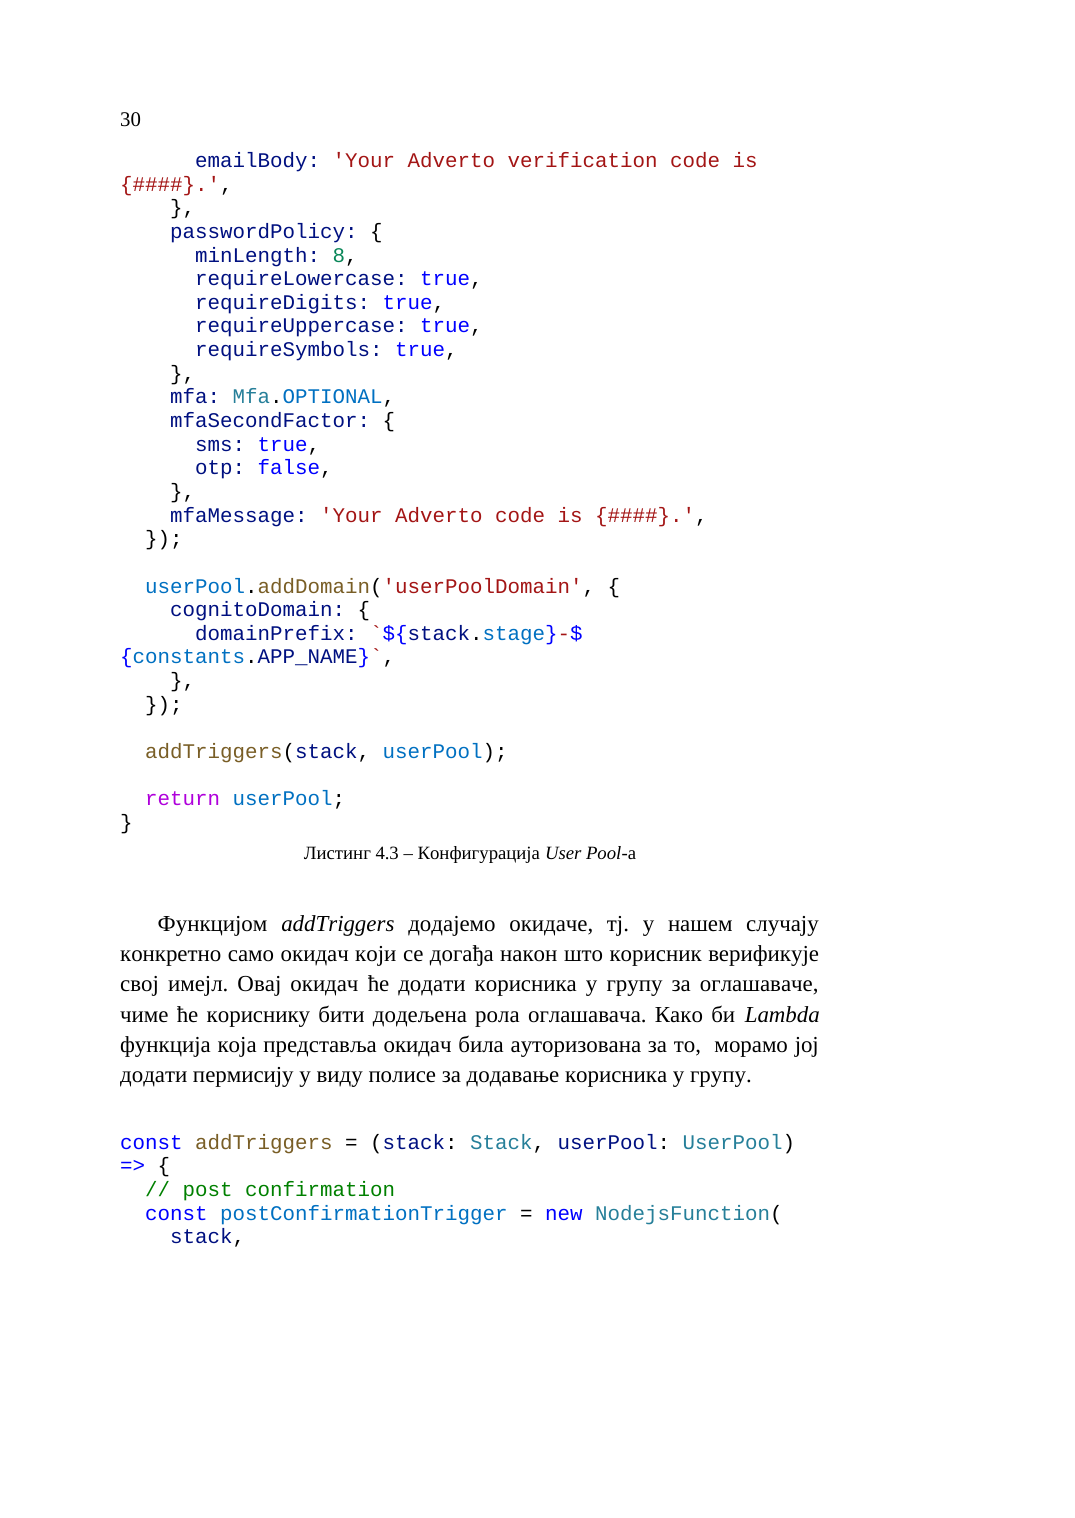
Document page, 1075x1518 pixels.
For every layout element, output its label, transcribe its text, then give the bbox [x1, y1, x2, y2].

text const postConfirmationTrigger = new NodejsFunction( [120, 1203, 820, 1226]
text stack, [120, 1226, 820, 1250]
text Функцијом addTriggers додајемо окидаче, тј. у нашем случају конкретно само окидач који се догађа након што корисник верификује свој имејл. Овај окидач ће додати корисника у групу за оглашаваче, чиме ће кориснику бити додељена рола оглашавача. Како би Lambda функција која представља окидач била ауторизована за то, морамо јој додати пермисију у виду полисе за додавање корисника у групу. [120, 910, 820, 1087]
text }, [120, 197, 820, 221]
text }, [120, 481, 820, 505]
text // post confirmation [120, 1179, 820, 1203]
text requireLowercase: true, [120, 268, 820, 292]
text mfaSecondFactor: { [120, 410, 820, 434]
text const addTriggers = (stack: Stack, userPool: UserPool) => { [120, 1132, 820, 1179]
text return userPool; [120, 788, 820, 812]
text cognitoDomain: { [120, 599, 820, 623]
text requireUppercase: true, [120, 316, 820, 339]
text mfa: Mfa.OPTIONAL, [120, 386, 820, 410]
text otp: false, [120, 457, 820, 481]
text userPool.addDomain('userPoolDomain', { [120, 576, 820, 599]
text emailBody: 'Your Adverto verification code is {####}.', [120, 150, 820, 197]
text }, [120, 363, 820, 386]
text requireDigits: true, [120, 292, 820, 316]
text requireSymbols: true, [120, 339, 820, 363]
text }); [120, 528, 820, 552]
text Листинг 4.3 – Конфигурација User Pool-a [120, 842, 820, 863]
text mfaMessage: 'Your Adverto code is {####}.', [120, 505, 820, 528]
text } [120, 812, 820, 836]
text sms: true, [120, 434, 820, 457]
text domainPrefix: `${stack.stage}-${constants.APP_NAME}`, [120, 623, 820, 670]
text passwordPolicy: { [120, 221, 820, 244]
text minLength: 8, [120, 244, 820, 268]
text addTriggers(stack, userPool); [120, 741, 820, 765]
text }, [120, 670, 820, 694]
text }); [120, 694, 820, 717]
